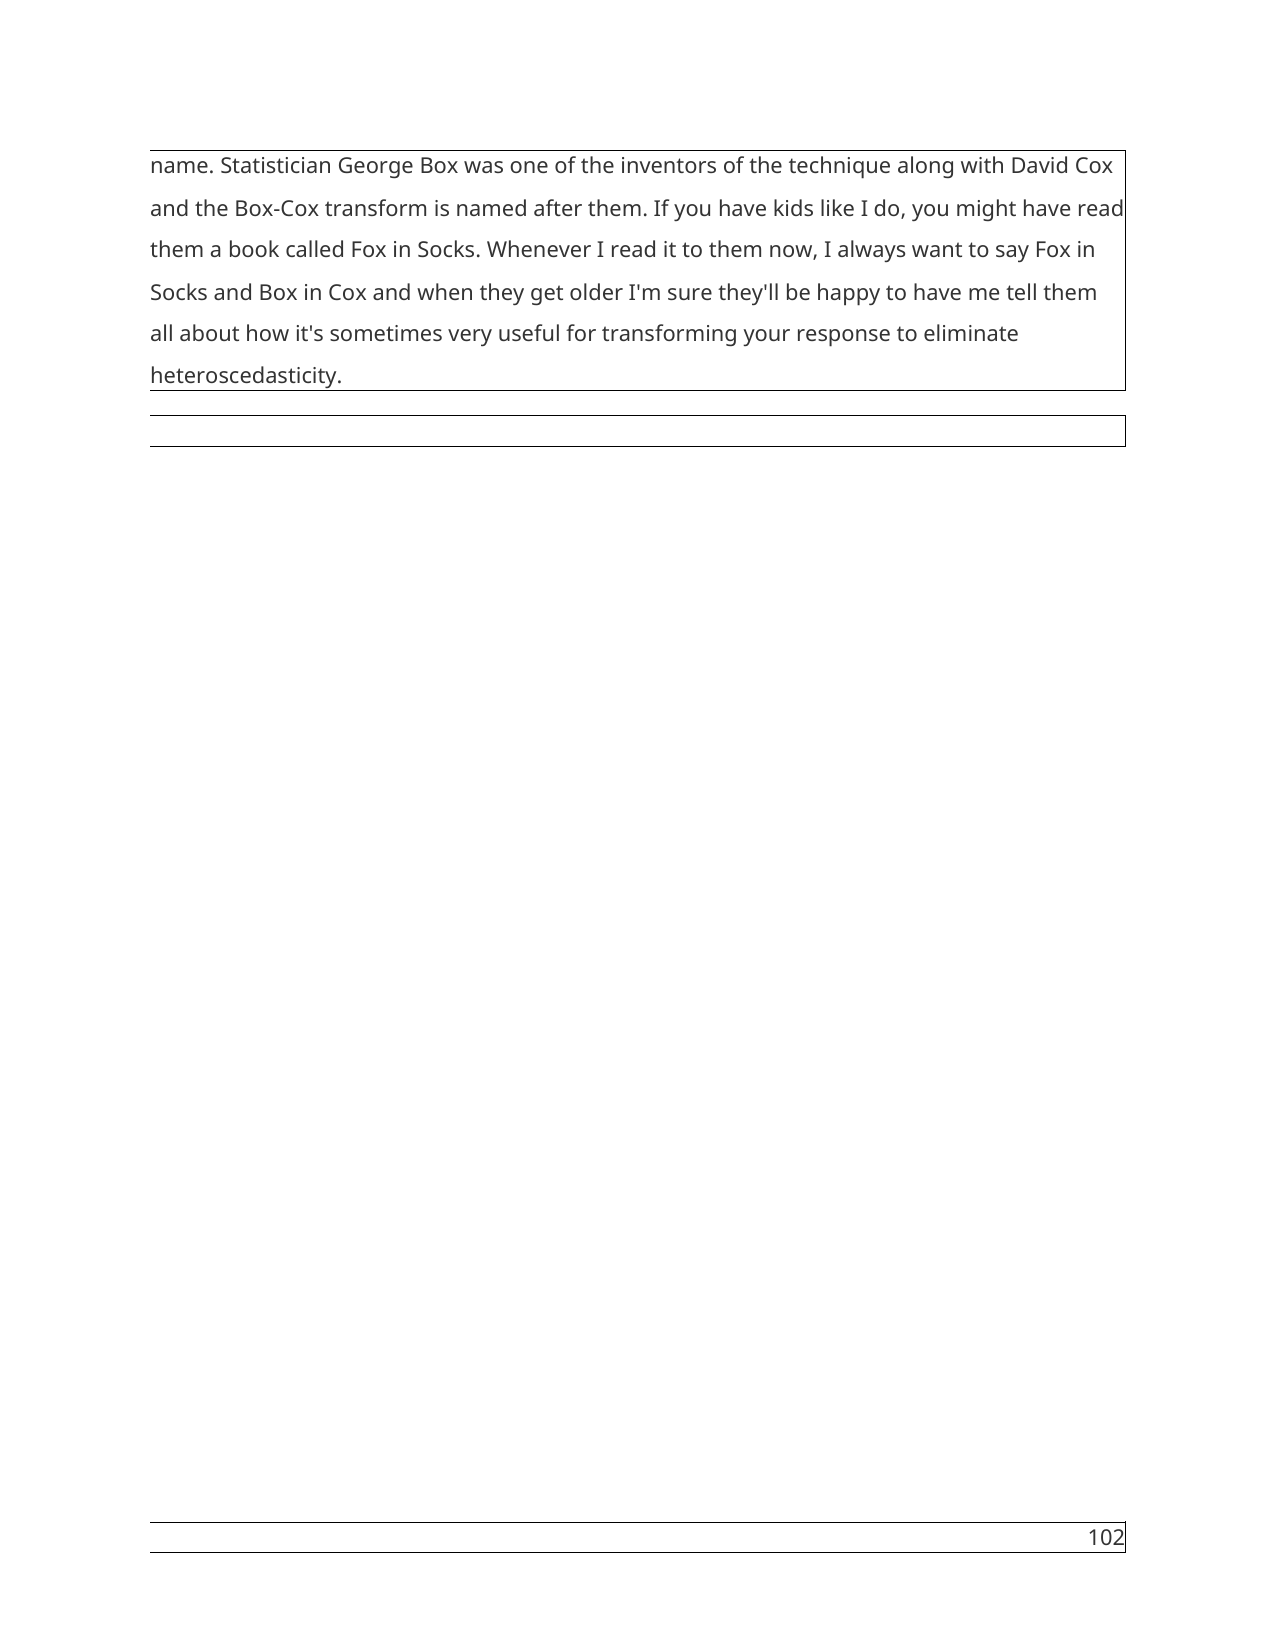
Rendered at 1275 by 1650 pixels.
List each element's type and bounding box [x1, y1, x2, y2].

text [150, 151, 1125, 390]
